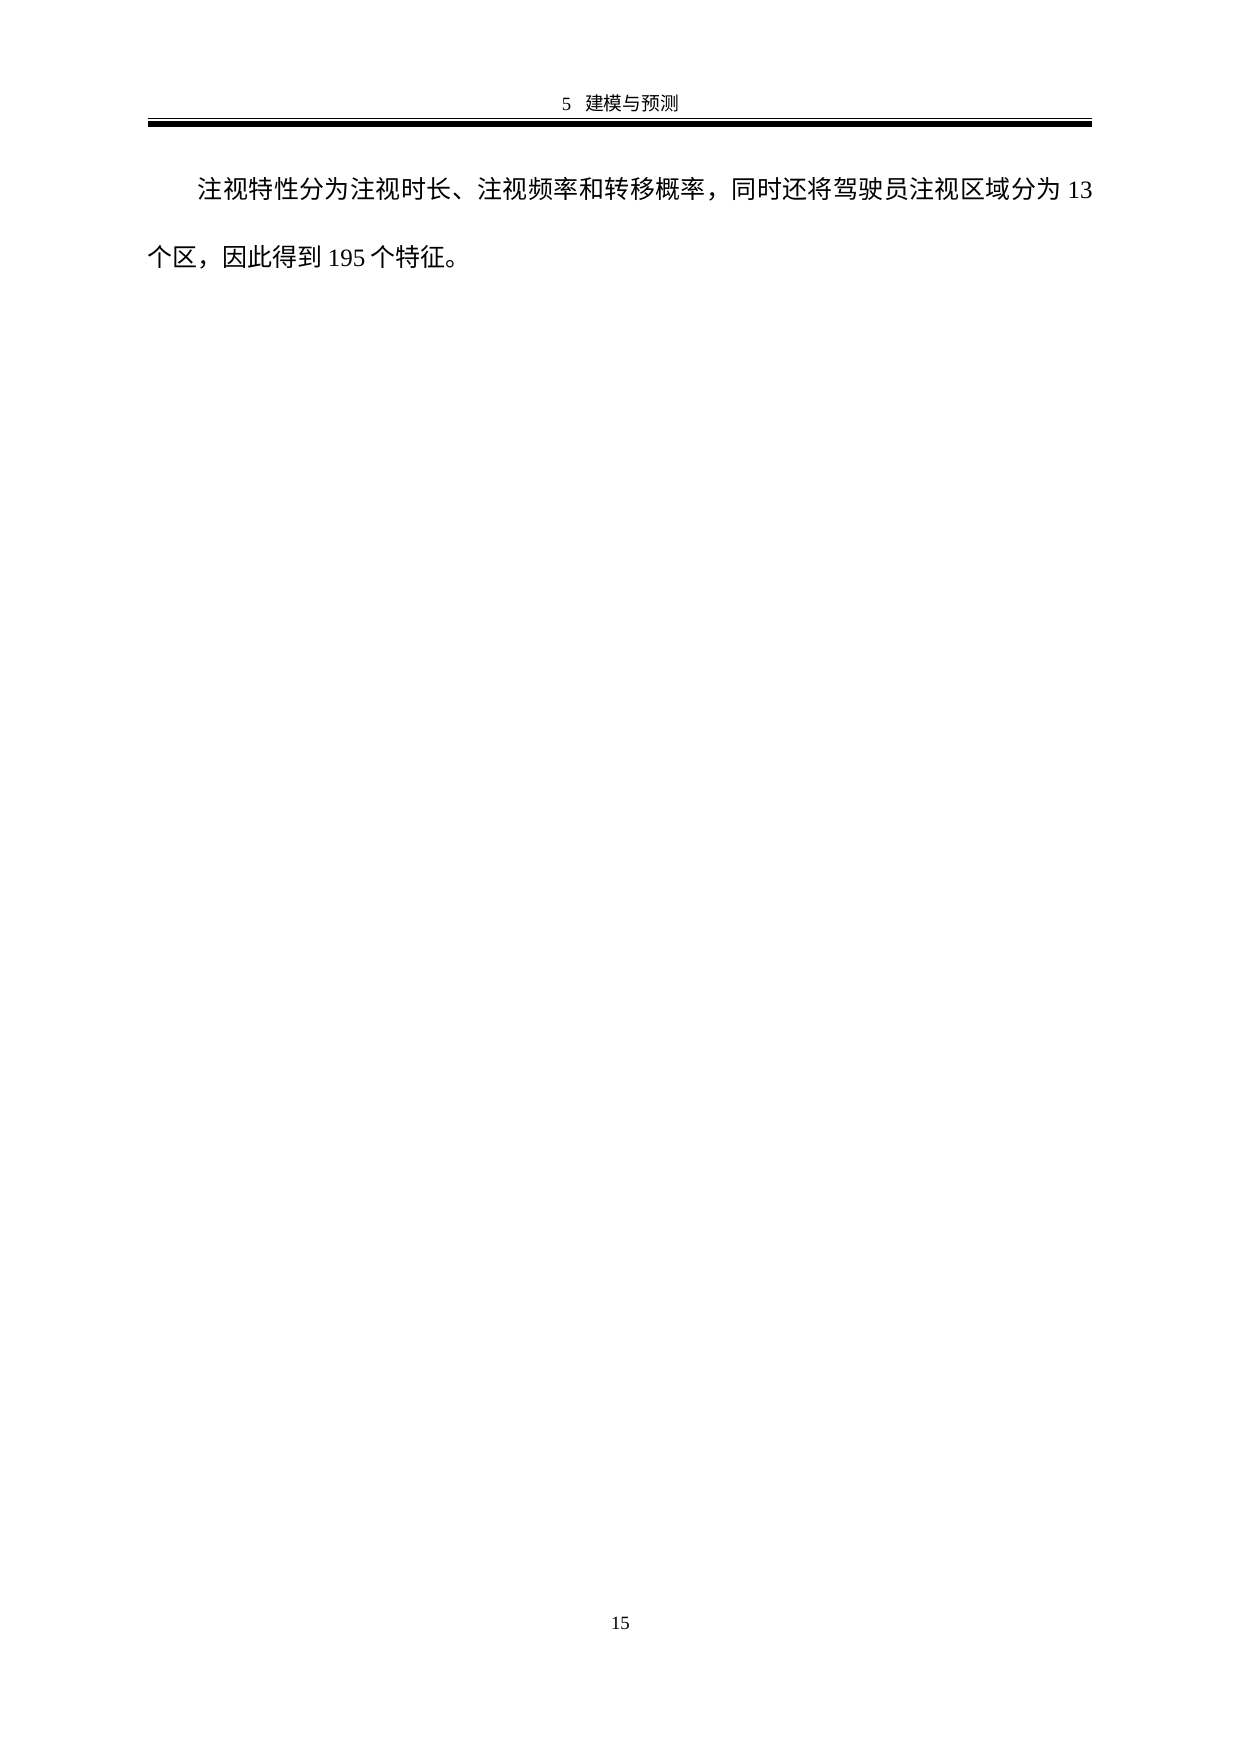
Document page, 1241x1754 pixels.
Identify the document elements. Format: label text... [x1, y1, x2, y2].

text 注视特性分为注视时长、注视频率和转移概率，同时还将驾驶员注视区域分为13个区，因此得到195个特征。 [148, 154, 1092, 290]
